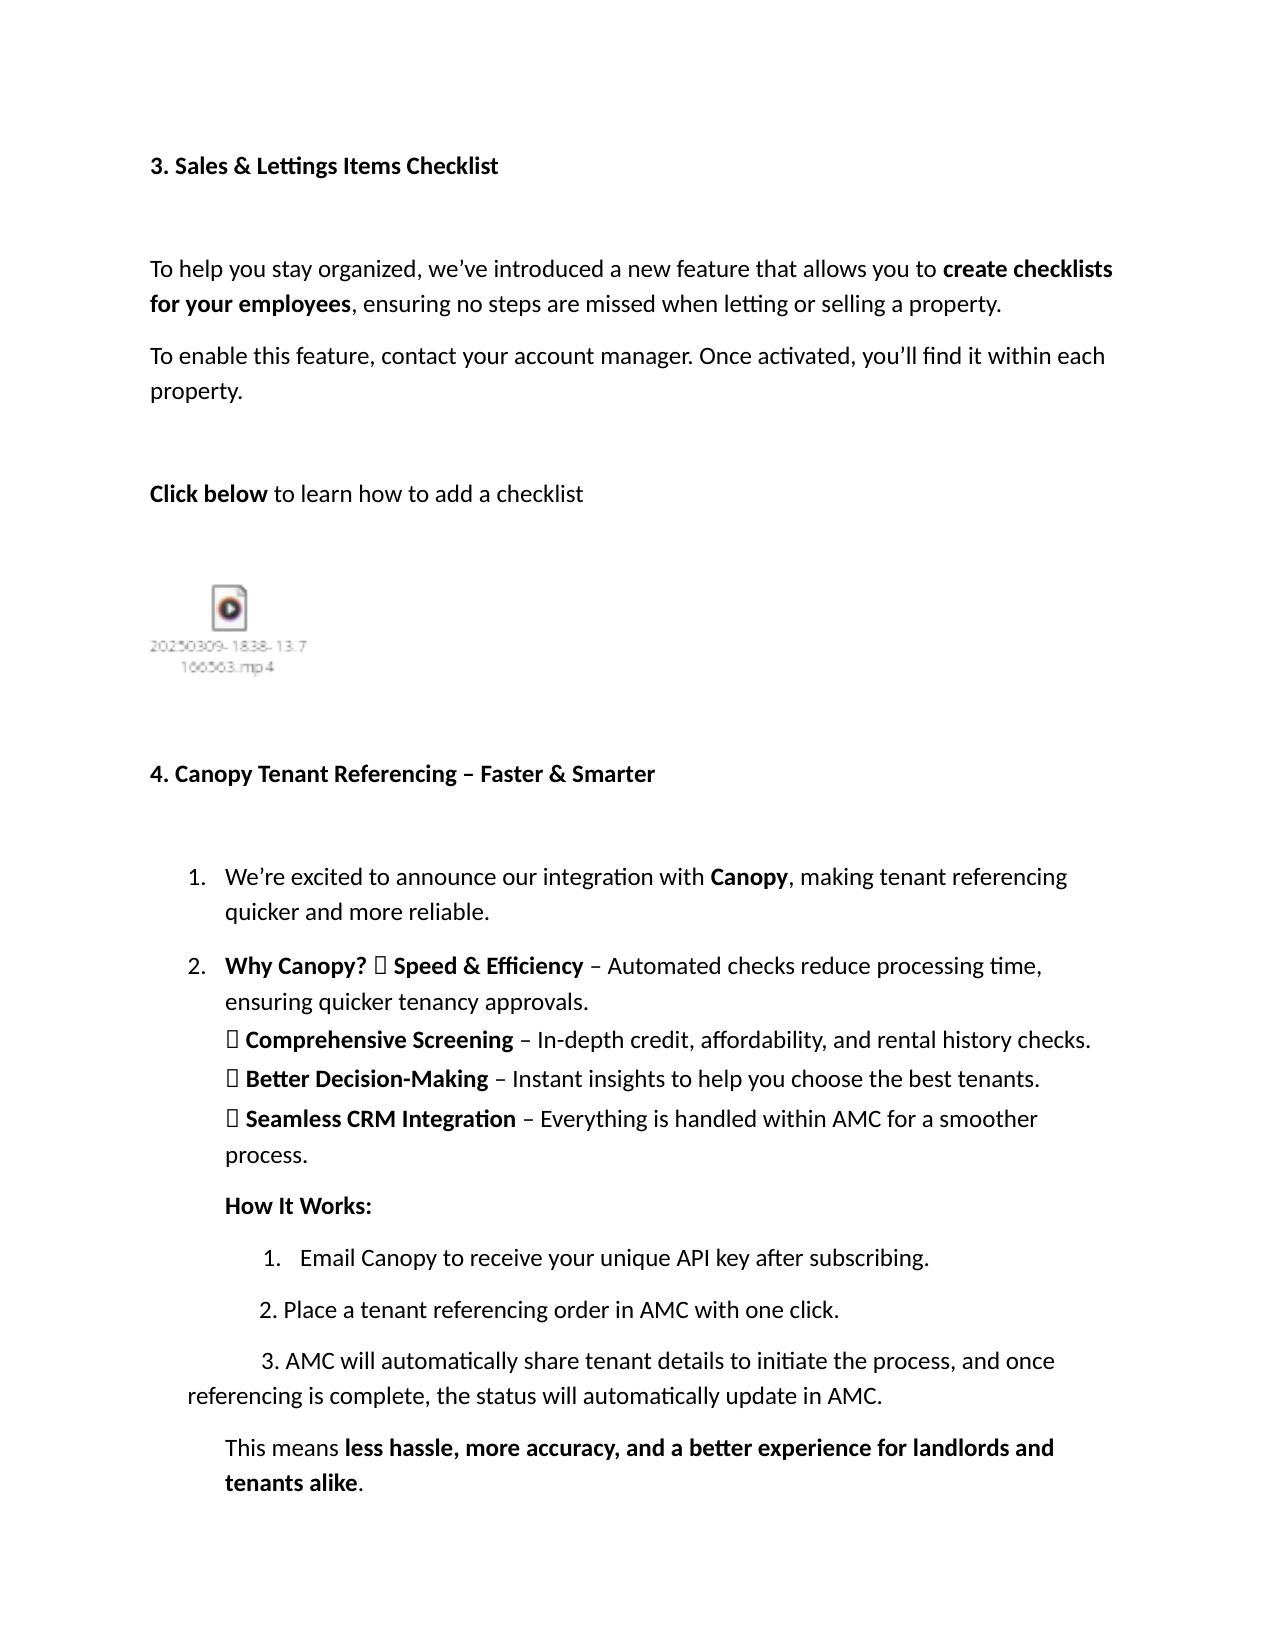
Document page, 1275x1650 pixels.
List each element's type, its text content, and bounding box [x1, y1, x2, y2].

text 3. AMC will automatically share tenant details to initiate the process, and once referencing is complete, the status will automatically update in AMC. [187, 1345, 1125, 1411]
list Why Canopy? ✅ Speed & Efficiency – Automated checks reduce processing time, ensuring quicker tenancy approvals. ✅ Comprehensive Screening – In-depth credit, affordability, and rental history checks. ✅ Better Decision-Making – Instant insights to help you choose the best tenants. ✅ Seamless CRM Integration – Everything is handled within AMC for a smoother process. [187, 948, 1125, 1169]
text This means less hassle, more accuracy, and a better experience for landlords and tenants alike. [225, 1432, 1125, 1498]
list Email Canopy to receive your unique API key after subscribing. [262, 1242, 1125, 1273]
text How It Works: [225, 1190, 1125, 1221]
list We’re excited to announce our integration with Canopy, making tenant referencing quicker and more reliable. [187, 861, 1125, 927]
text To enable this feature, contact your account manager. Once activated, you’ll find it within each property. [150, 340, 1125, 406]
text 2. Place a tenant referencing order in AMC with one click. [225, 1294, 1125, 1324]
text To help you stay organized, we’ve introduced a new feature that allows you to create checklists for your employees, ensuring no steps are missed when letting or selling a property. [150, 253, 1125, 319]
text 3. Sales & Lettings Items Checklist [150, 150, 1125, 181]
text 4. Canopy Tenant Referencing – Faster & Smarter [150, 758, 1125, 788]
text Click below to learn how to add a checklist [150, 478, 1125, 509]
